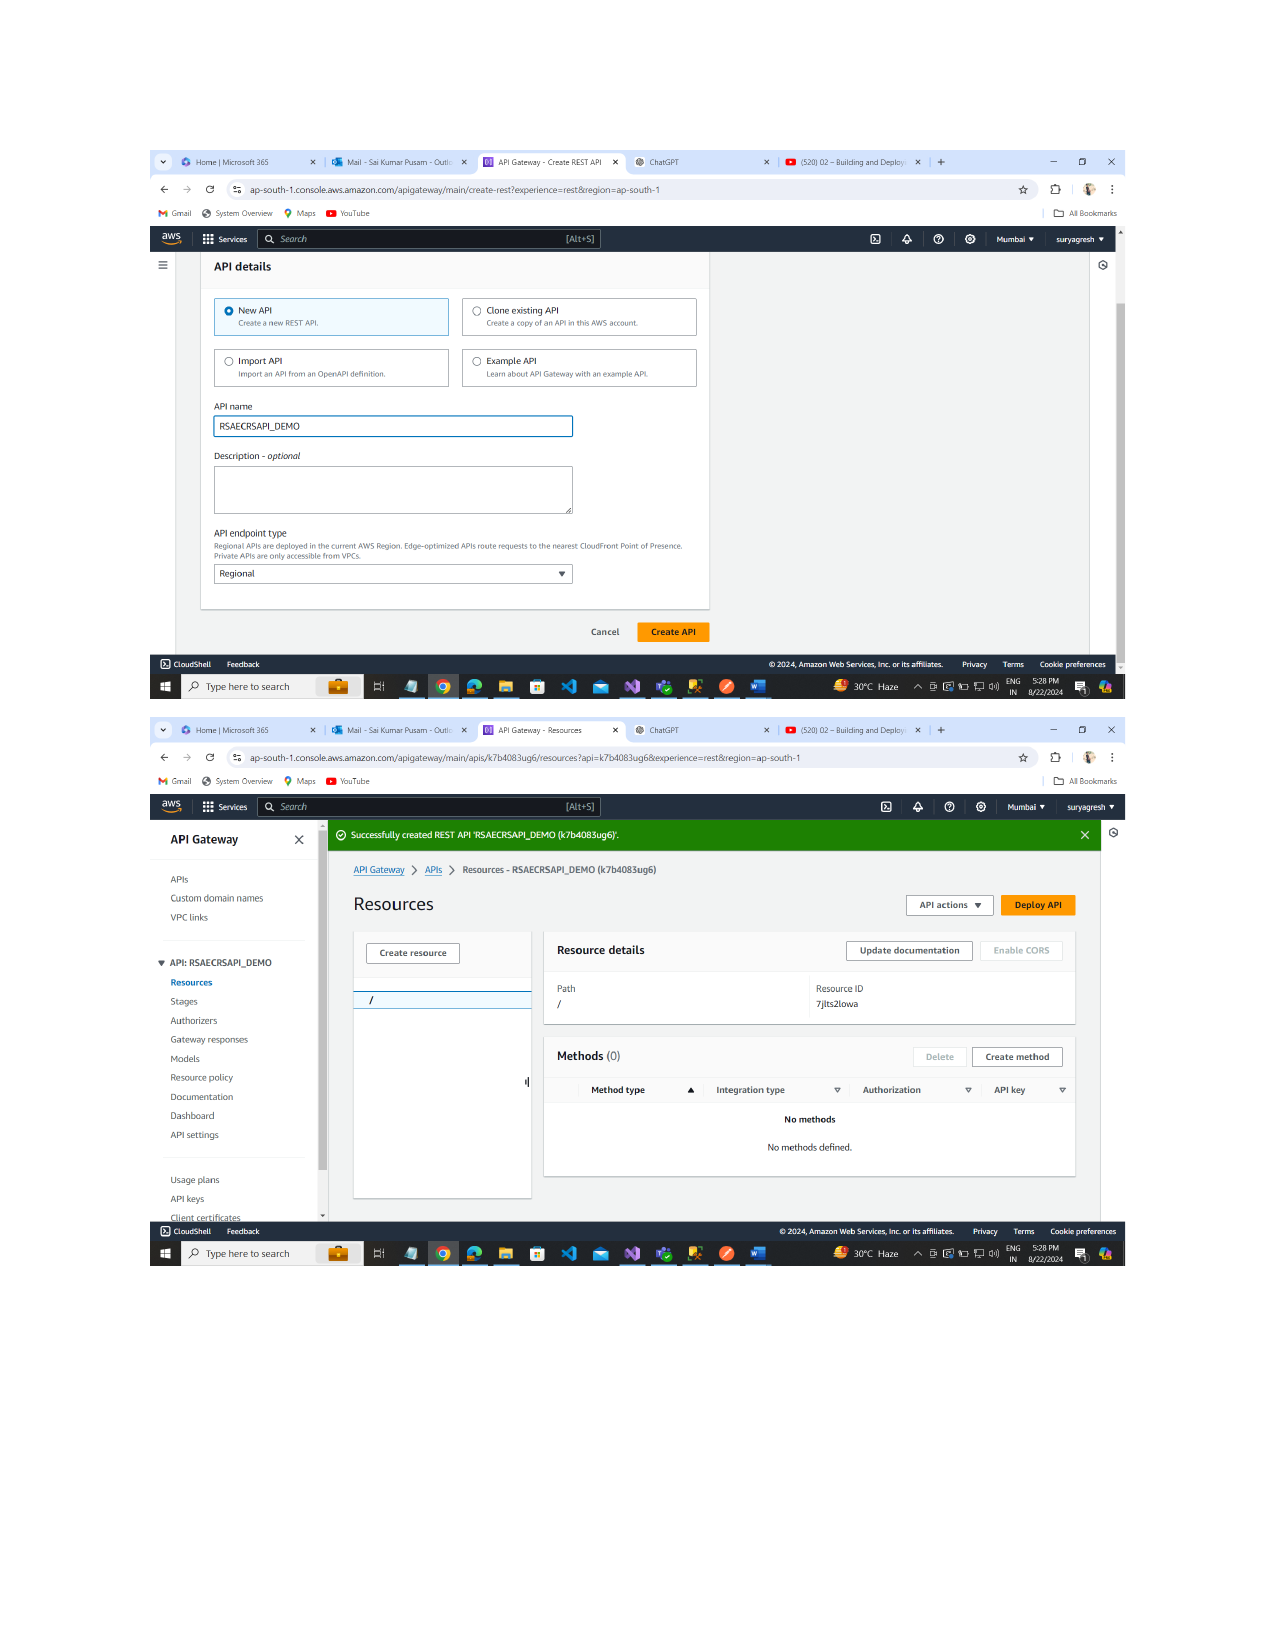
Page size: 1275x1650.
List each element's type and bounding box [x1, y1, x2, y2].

picture [150, 150, 1125, 699]
picture [150, 717, 1125, 1266]
